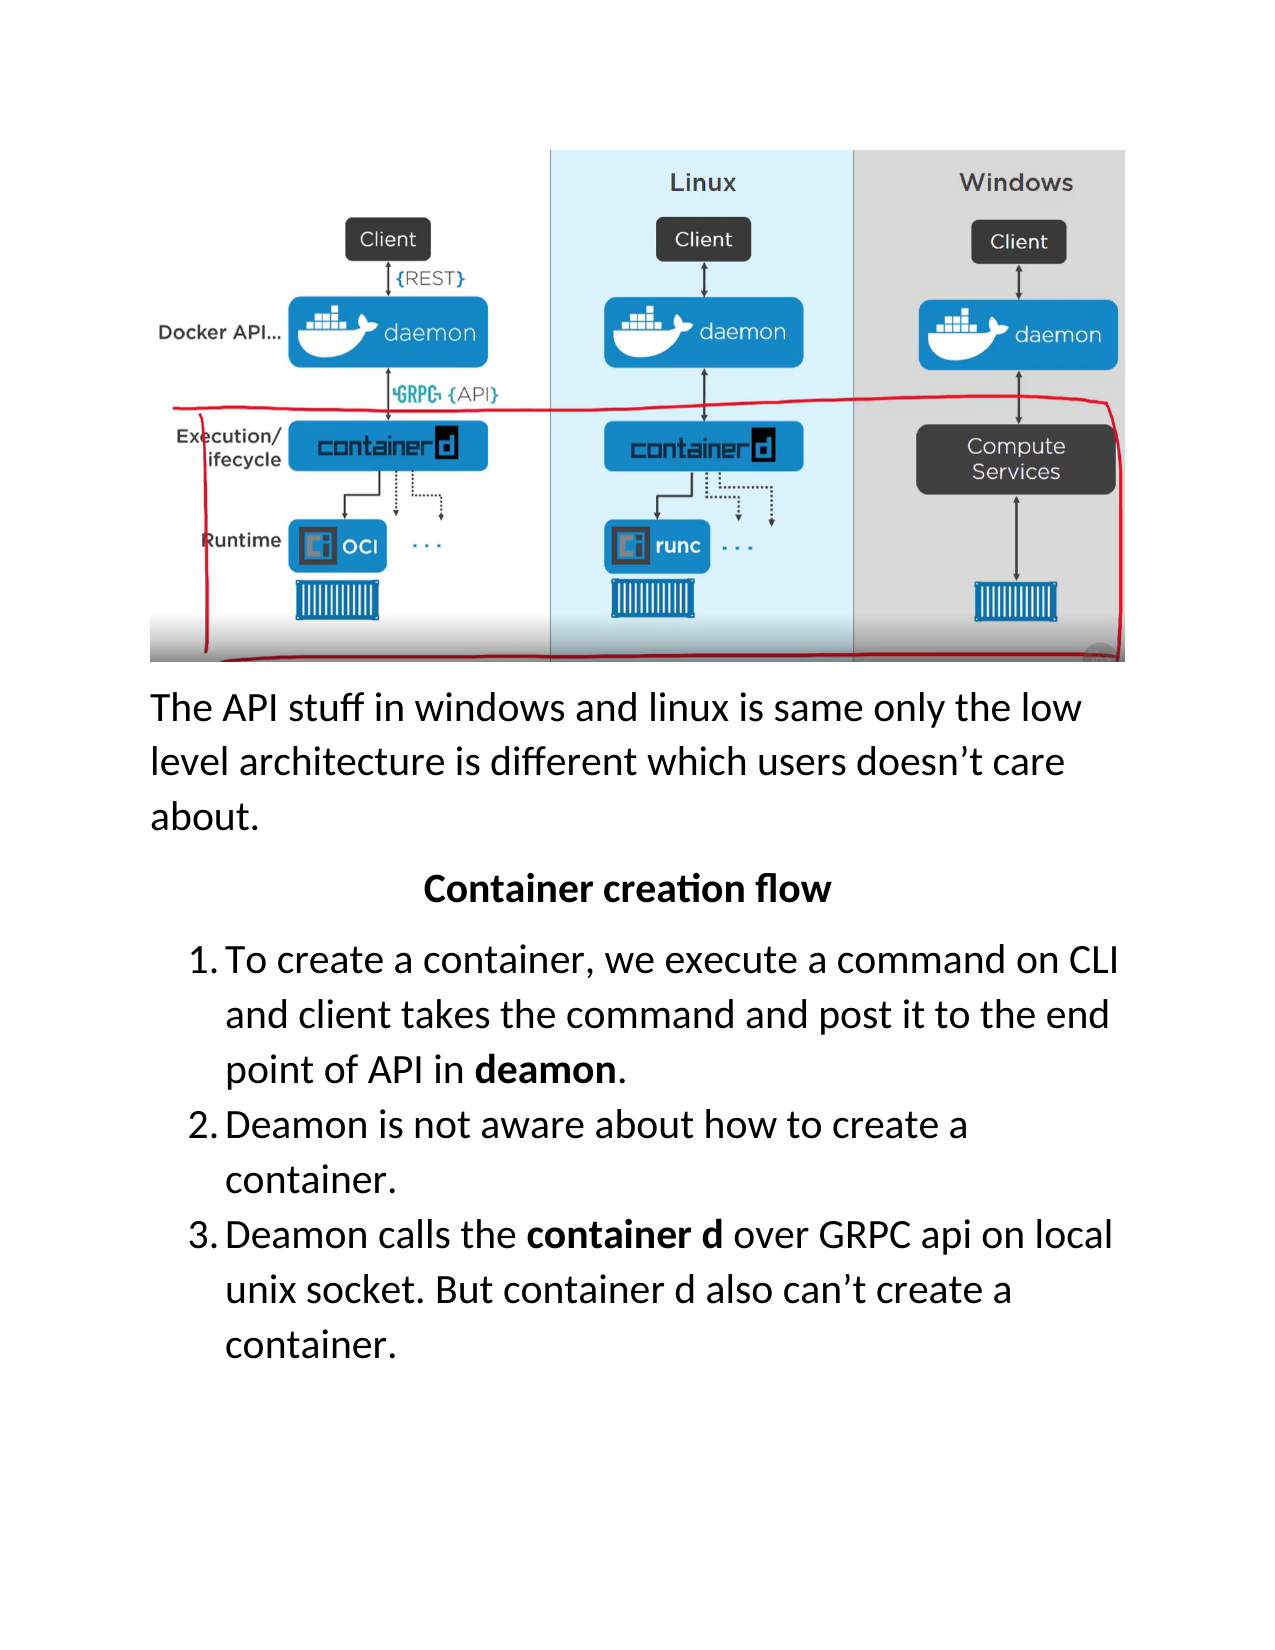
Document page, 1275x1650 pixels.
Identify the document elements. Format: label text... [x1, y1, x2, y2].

text Container creation flow [150, 862, 1125, 913]
picture [150, 150, 1125, 662]
list Deamon is not aware about how to create a container. [187, 1098, 1125, 1204]
list To create a container, we execute a command on CLI and client takes the command and post it to the end point of API in deamon. [187, 933, 1125, 1094]
list Deamon calls the container d over GRPC api on local unix socket. But container d also can’t create a container. [187, 1208, 1125, 1368]
text The API stuff in windows and linux is same only the low level architecture is different which users doesn’t care about. [150, 681, 1125, 841]
